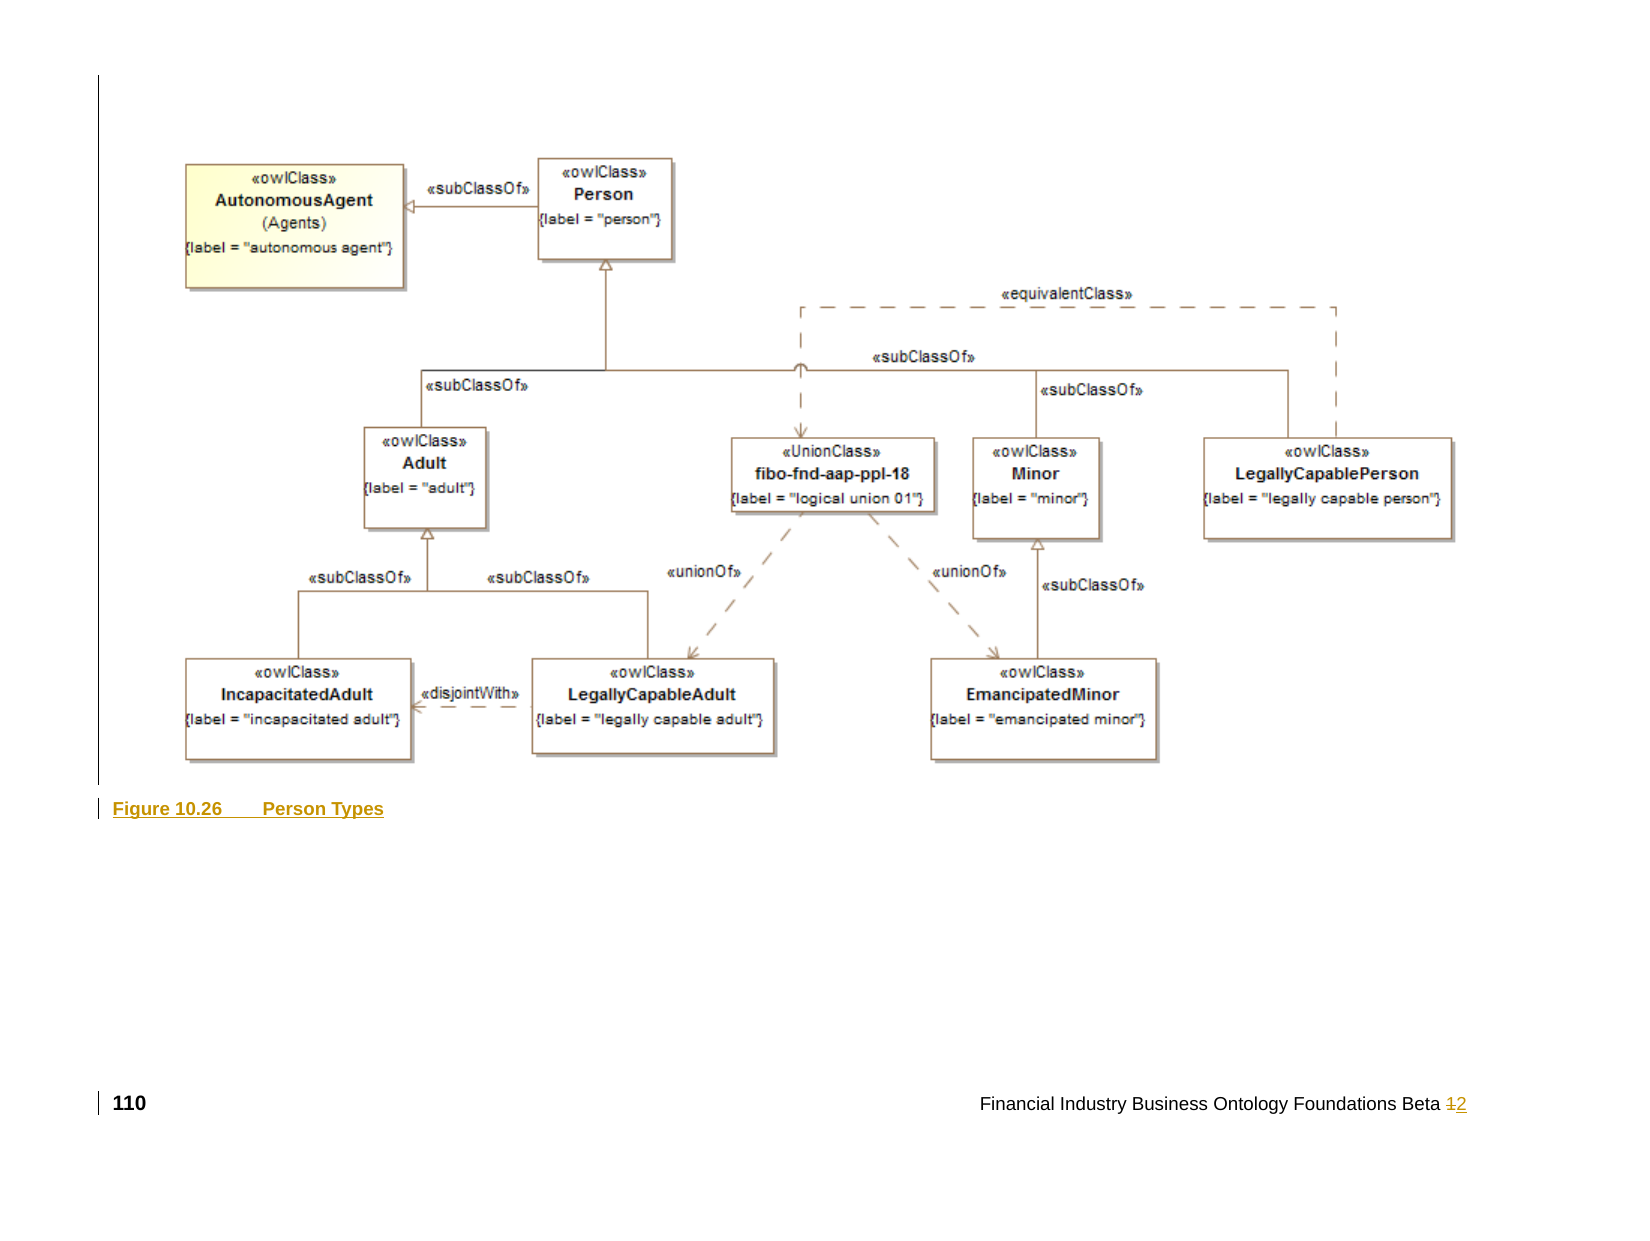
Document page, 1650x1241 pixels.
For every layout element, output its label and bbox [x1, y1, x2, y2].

picture [112, 75, 1478, 786]
